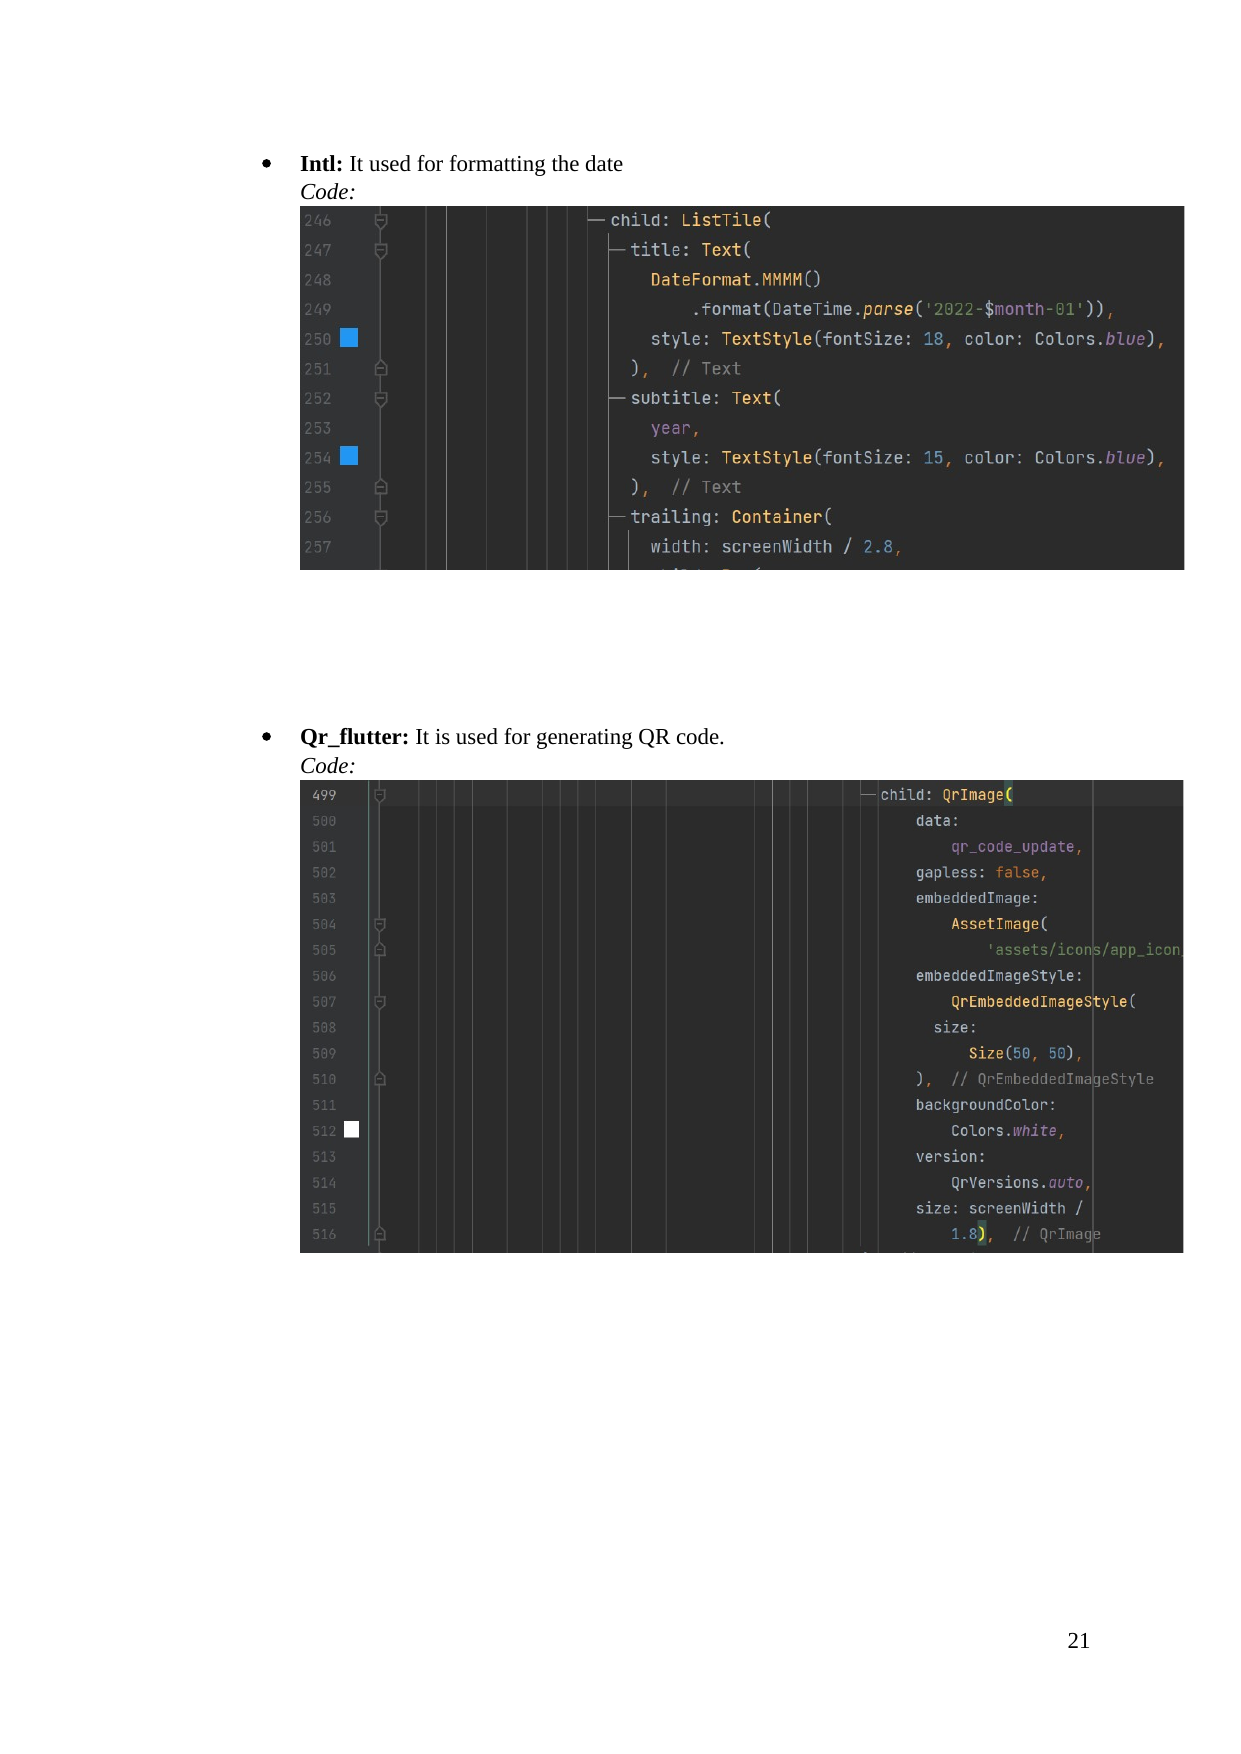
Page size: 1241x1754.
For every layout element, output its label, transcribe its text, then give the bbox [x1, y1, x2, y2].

list Code: [300, 752, 1090, 778]
list Qr_flutter: It is used for generating QR code. [262, 723, 1090, 749]
list Intl: It used for formatting the date [262, 150, 1090, 176]
picture [300, 780, 1184, 1253]
picture [300, 206, 1185, 570]
list Code: [300, 178, 1090, 205]
